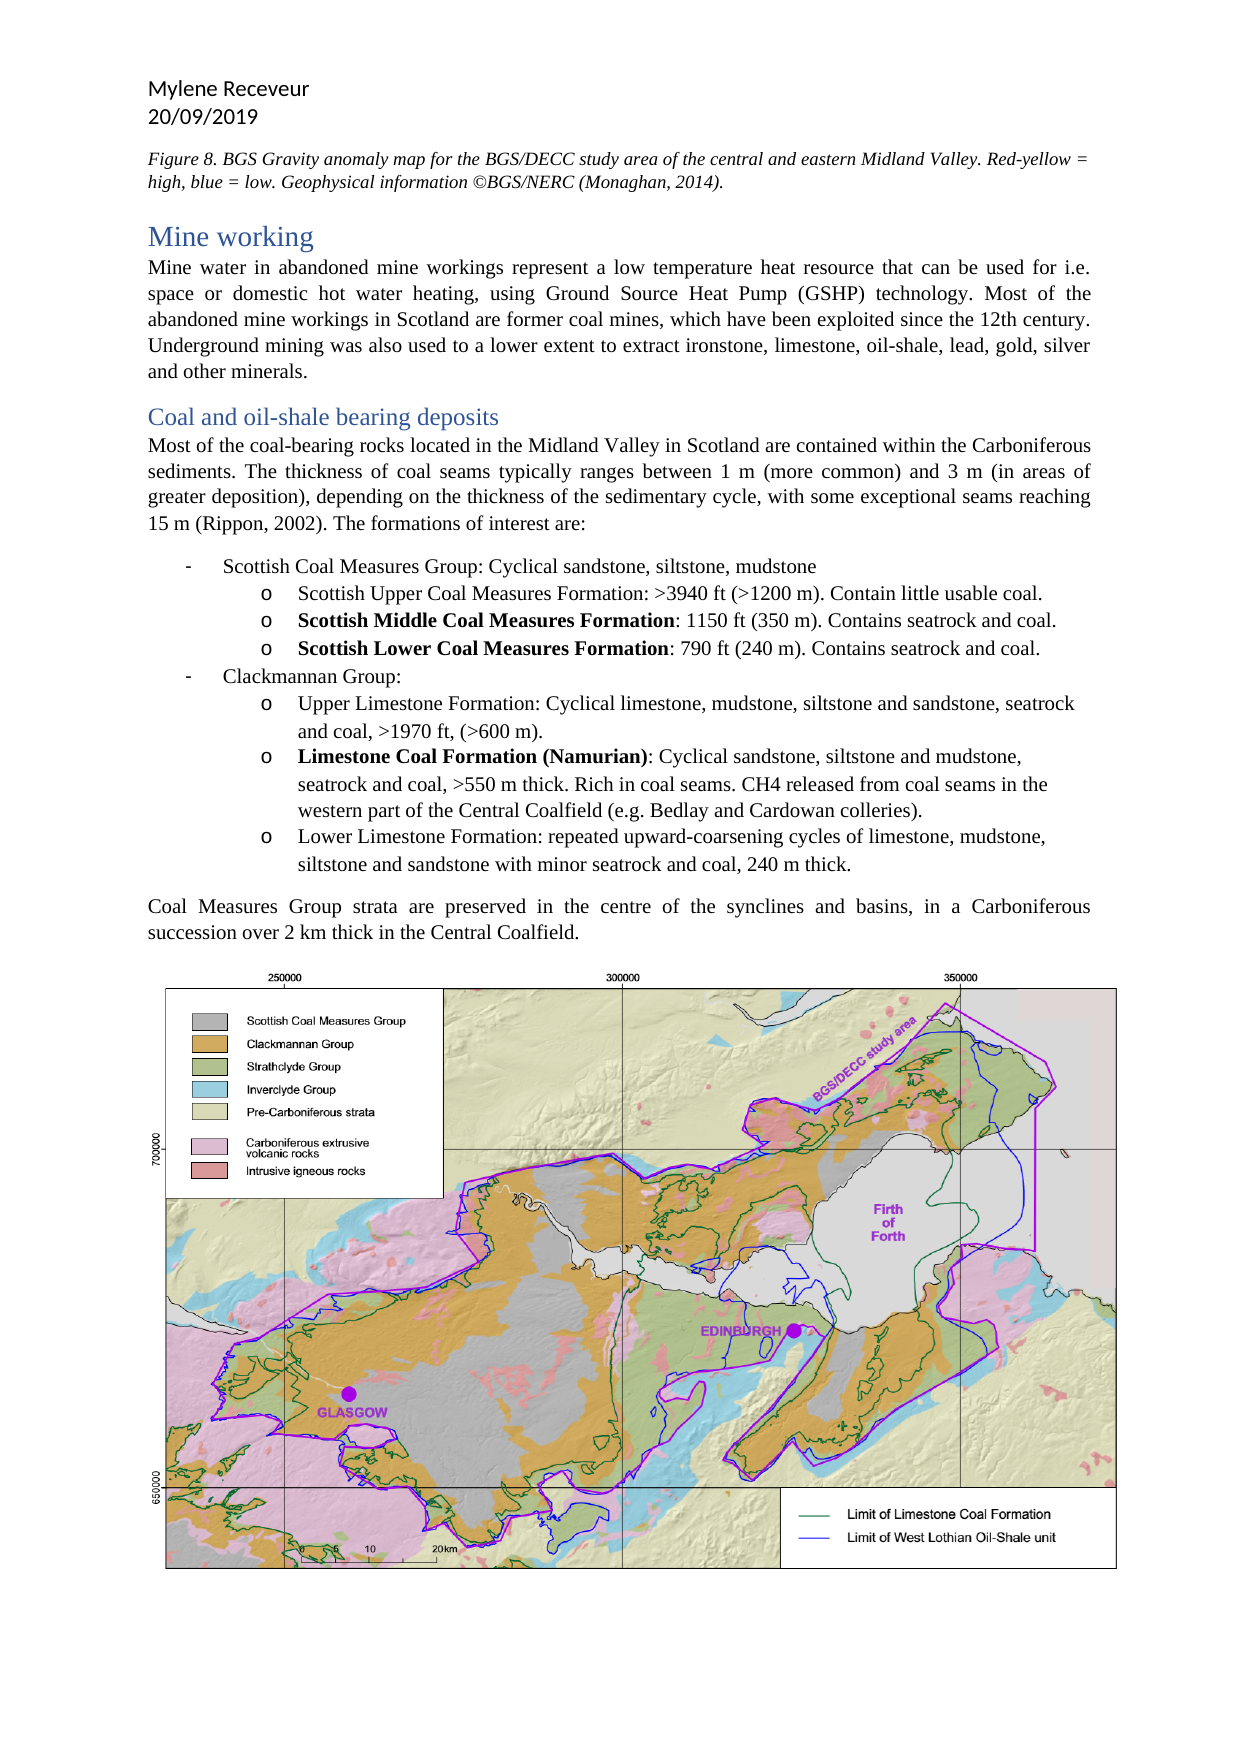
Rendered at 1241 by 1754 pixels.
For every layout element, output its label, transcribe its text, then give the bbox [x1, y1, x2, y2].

text Figure 8. BGS Gravity anomaly map for the BGS/DECC study area of the central and eastern Midland Valley. Red-yellow = high, blue = low. Geophysical information ©BGS/NERC (Monaghan, 2014). [148, 148, 1093, 192]
text Coal Measures Group strata are preserved in the centre of the synclines and basins, in a Carboniferous succession over 2 km thick in the Central Coalfield. [148, 894, 1093, 944]
picture [147, 962, 1123, 1569]
list Scottish Middle Coal Measures Formation: 1150 ft (350 m). Contains seatrock and coal. [260, 608, 1093, 634]
list Limestone Coal Formation (Namurian): Cyclical sandstone, siltstone and mudstone, seatrock and coal, >550 m thick. Rich in coal seams. CH4 released from coal seams in the western part of the Central Coalfield (e.g. Bedlay and Cardowan colleries). [260, 744, 1093, 822]
list Clackmannan Group: [185, 663, 1093, 689]
list Scottish Coal Measures Group: Cyclical sandstone, siltstone, mudstone [185, 553, 1093, 578]
text Mine water in abandoned mine workings represent a low temperature heat resource that can be used for i.e. space or domestic hot water heating, using Ground Source Heat Pump (GSHP) technology. Most of the abandoned mine workings in Scotland are former coal mines, which have been exploited since the 12th century. Underground mining was also used to a lower extent to extract ironstone, limestone, oil-shale, lead, gold, silver and other minerals. [148, 255, 1093, 383]
list Lower Limestone Formation: repeated upward-coarsening cycles of limestone, mudstone, siltstone and sandstone with minor seatrock and coal, 240 m thick. [260, 824, 1093, 876]
list Scottish Upper Coal Measures Formation: >3940 ft (>1200 m). Contain little usable coal. [260, 580, 1093, 606]
subtitle Coal and oil-shale bearing deposits [148, 402, 1093, 430]
text Most of the coal-bearing rocks located in the Midland Valley in Scotland are contained within the Carboniferous sediments. The thickness of coal seams typically ranges between 1 m (more common) and 3 m (in areas of greater deposition), depending on the thickness of the sedimentary cycle, with some exceptional seams reaching 15 m (Rippon, 2002). The formations of interest are: [148, 433, 1093, 534]
subtitle Mine working [148, 219, 1093, 253]
list Scottish Lower Coal Measures Formation: 790 ft (240 m). Contains seatrock and coal. [260, 636, 1093, 662]
list Upper Limestone Formation: Cyclical limestone, mudstone, siltstone and sandstone, seatrock and coal, >1970 ft, (>600 m). [260, 691, 1093, 743]
